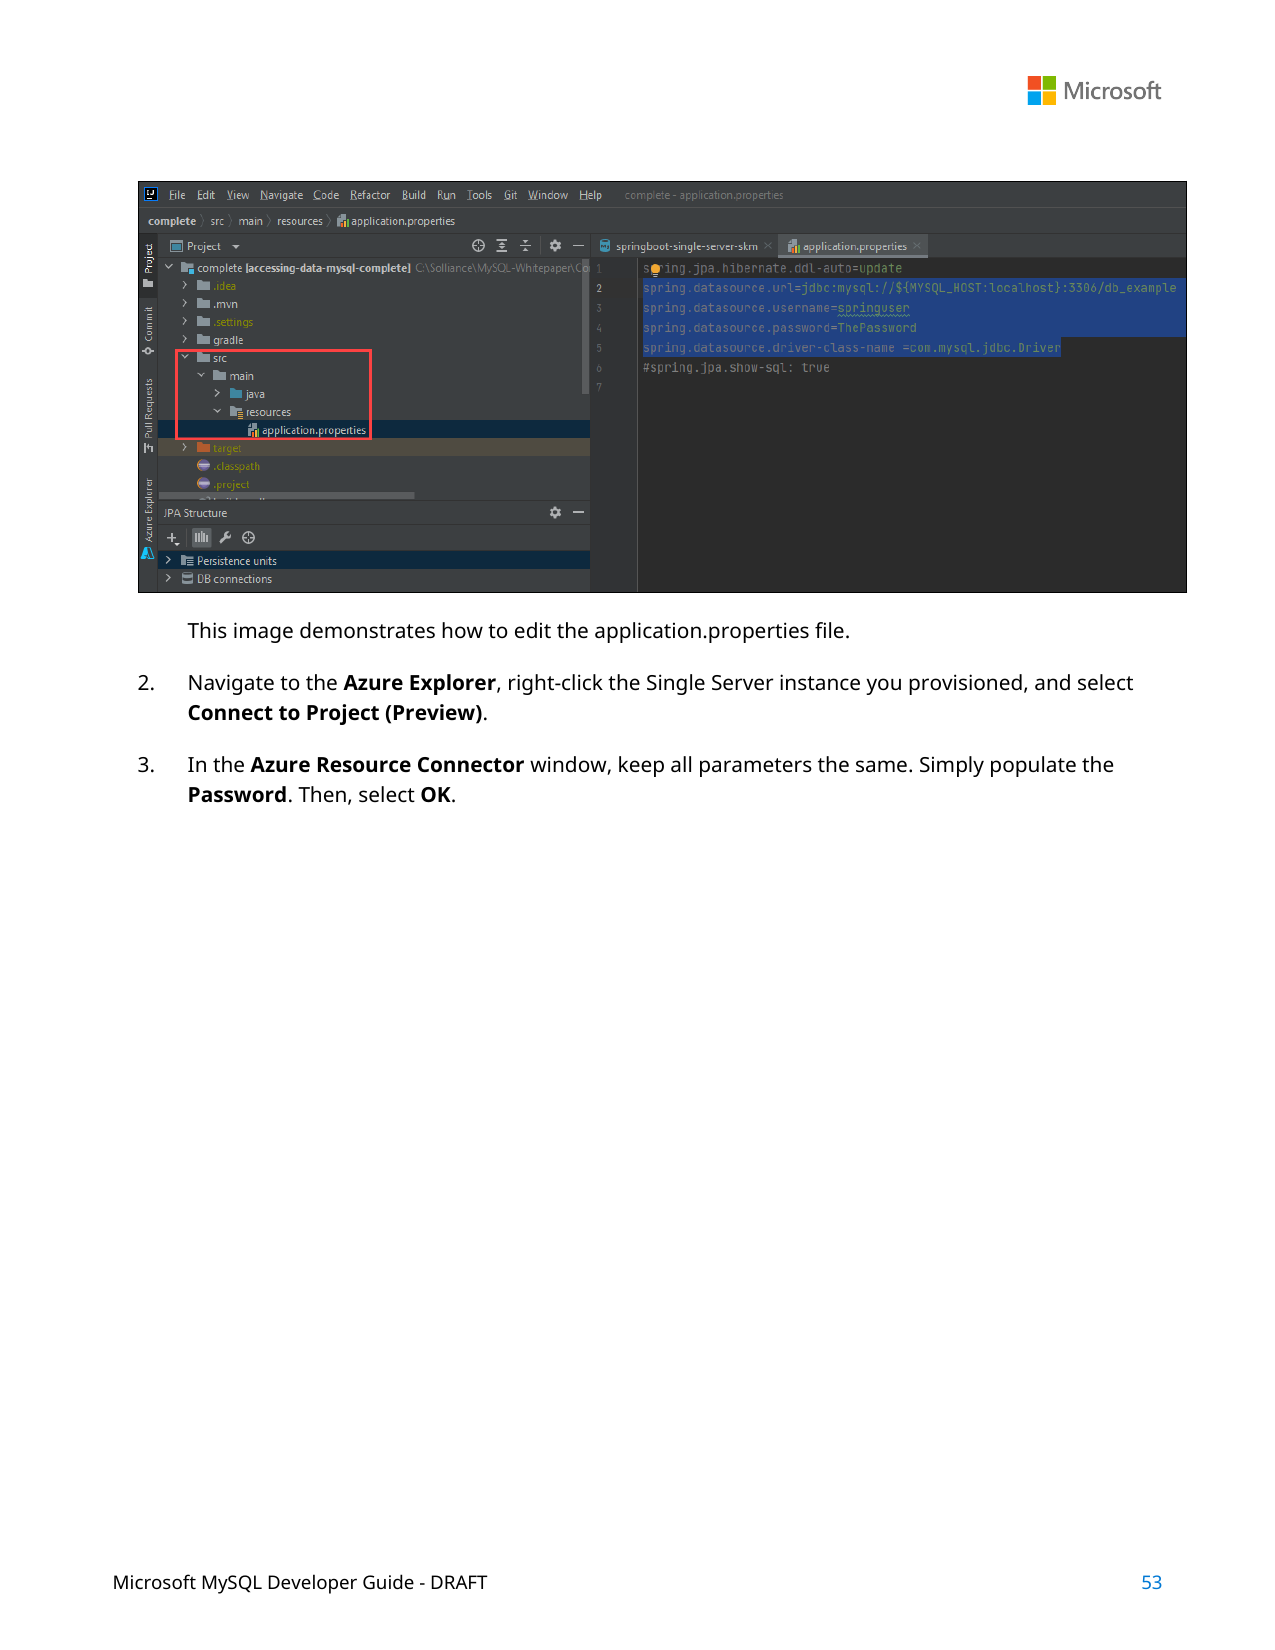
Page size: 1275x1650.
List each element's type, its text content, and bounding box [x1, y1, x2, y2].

list In the Azure Resource Connector window, keep all parameters the same. Simply populate the Password. Then, select OK. [137, 750, 1162, 809]
list Navigate to the Azure Explorer, right-click the Single Server instance you provisioned, and select Connect to Project (Preview). [137, 668, 1162, 727]
list This image demonstrates how to edit the application.properties file. [137, 616, 1162, 645]
picture [1026, 75, 1163, 107]
picture [139, 182, 1186, 592]
